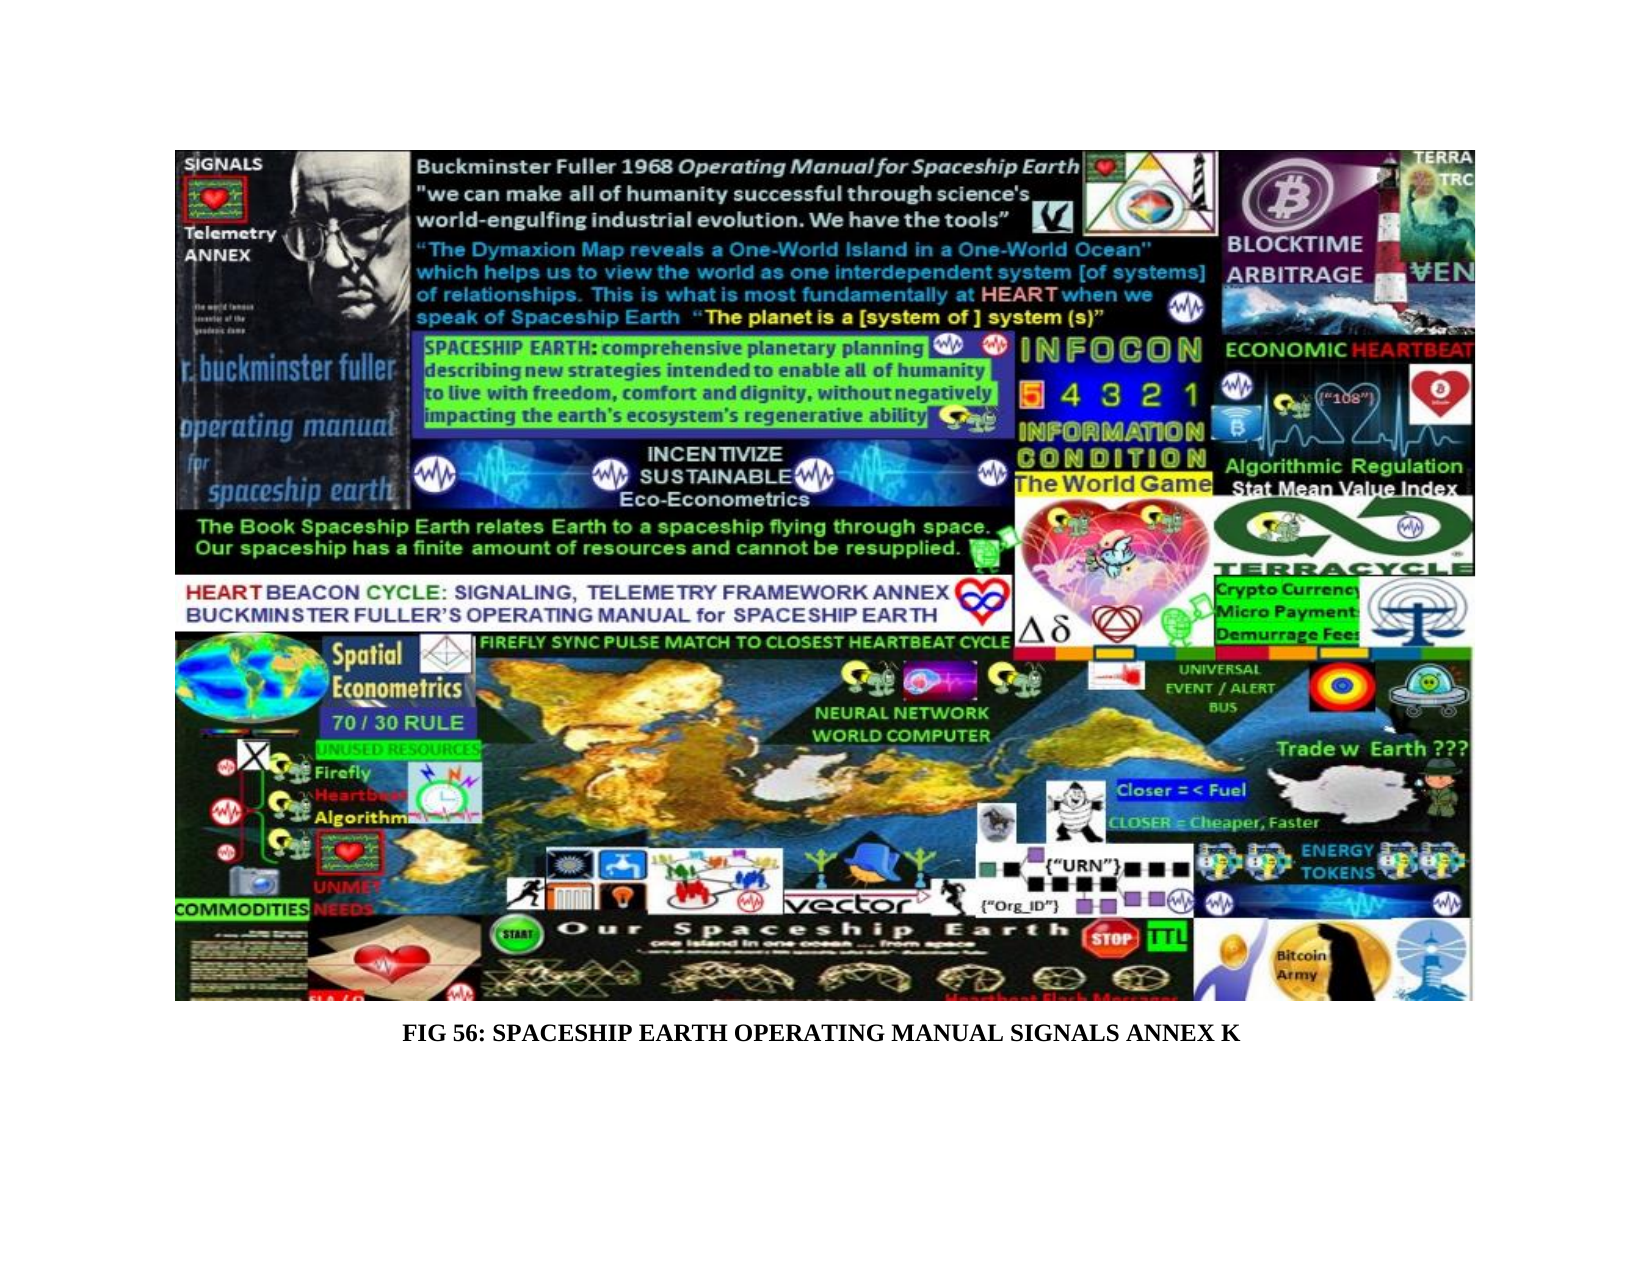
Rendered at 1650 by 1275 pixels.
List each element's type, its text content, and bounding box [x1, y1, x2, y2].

picture [175, 150, 1475, 1001]
text FIG 56: SPACESHIP EARTH OPERATING MANUAL SIGNALS ANNEX K [112, 1018, 1531, 1046]
